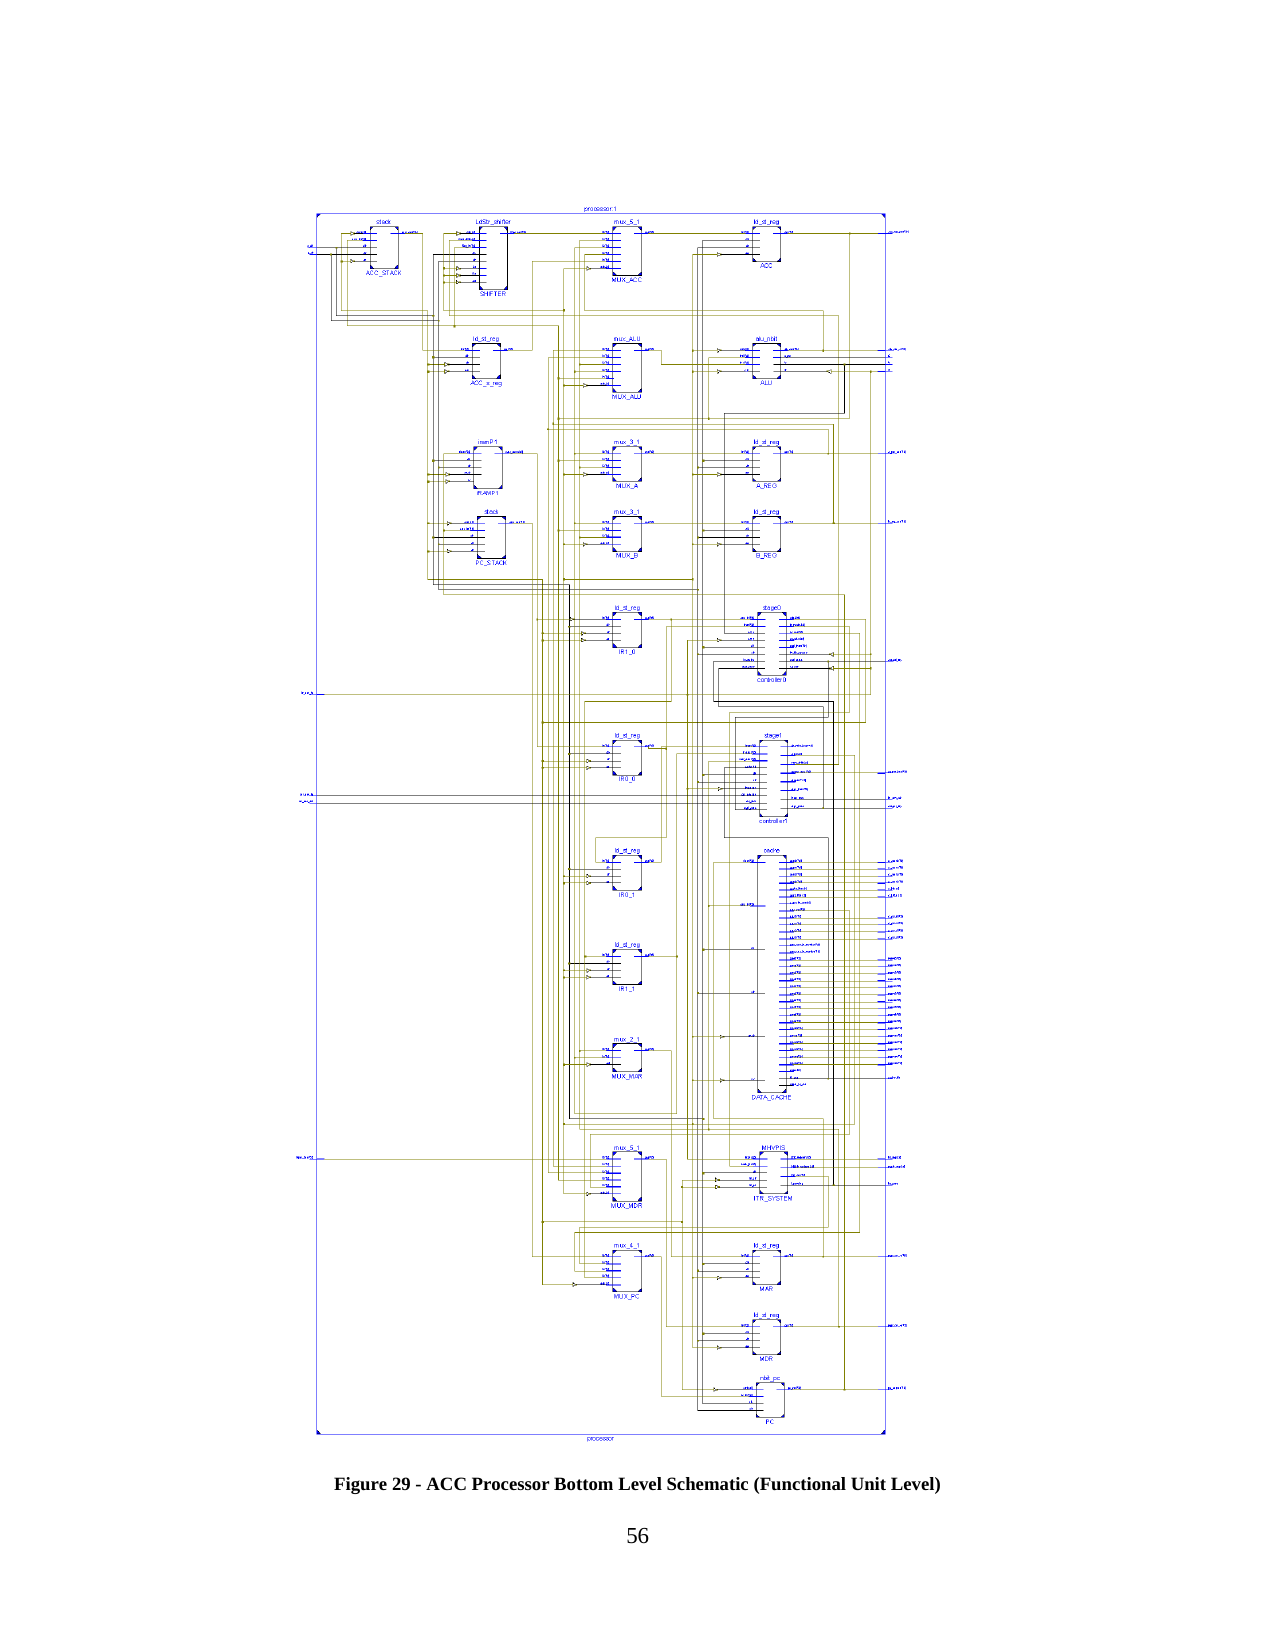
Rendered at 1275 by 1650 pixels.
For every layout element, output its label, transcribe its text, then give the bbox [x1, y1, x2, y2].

picture [295, 201, 980, 1448]
text Figure - ACC Processor Bottom Level Schematic (Functional Unit Level) [150, 1473, 1125, 1494]
